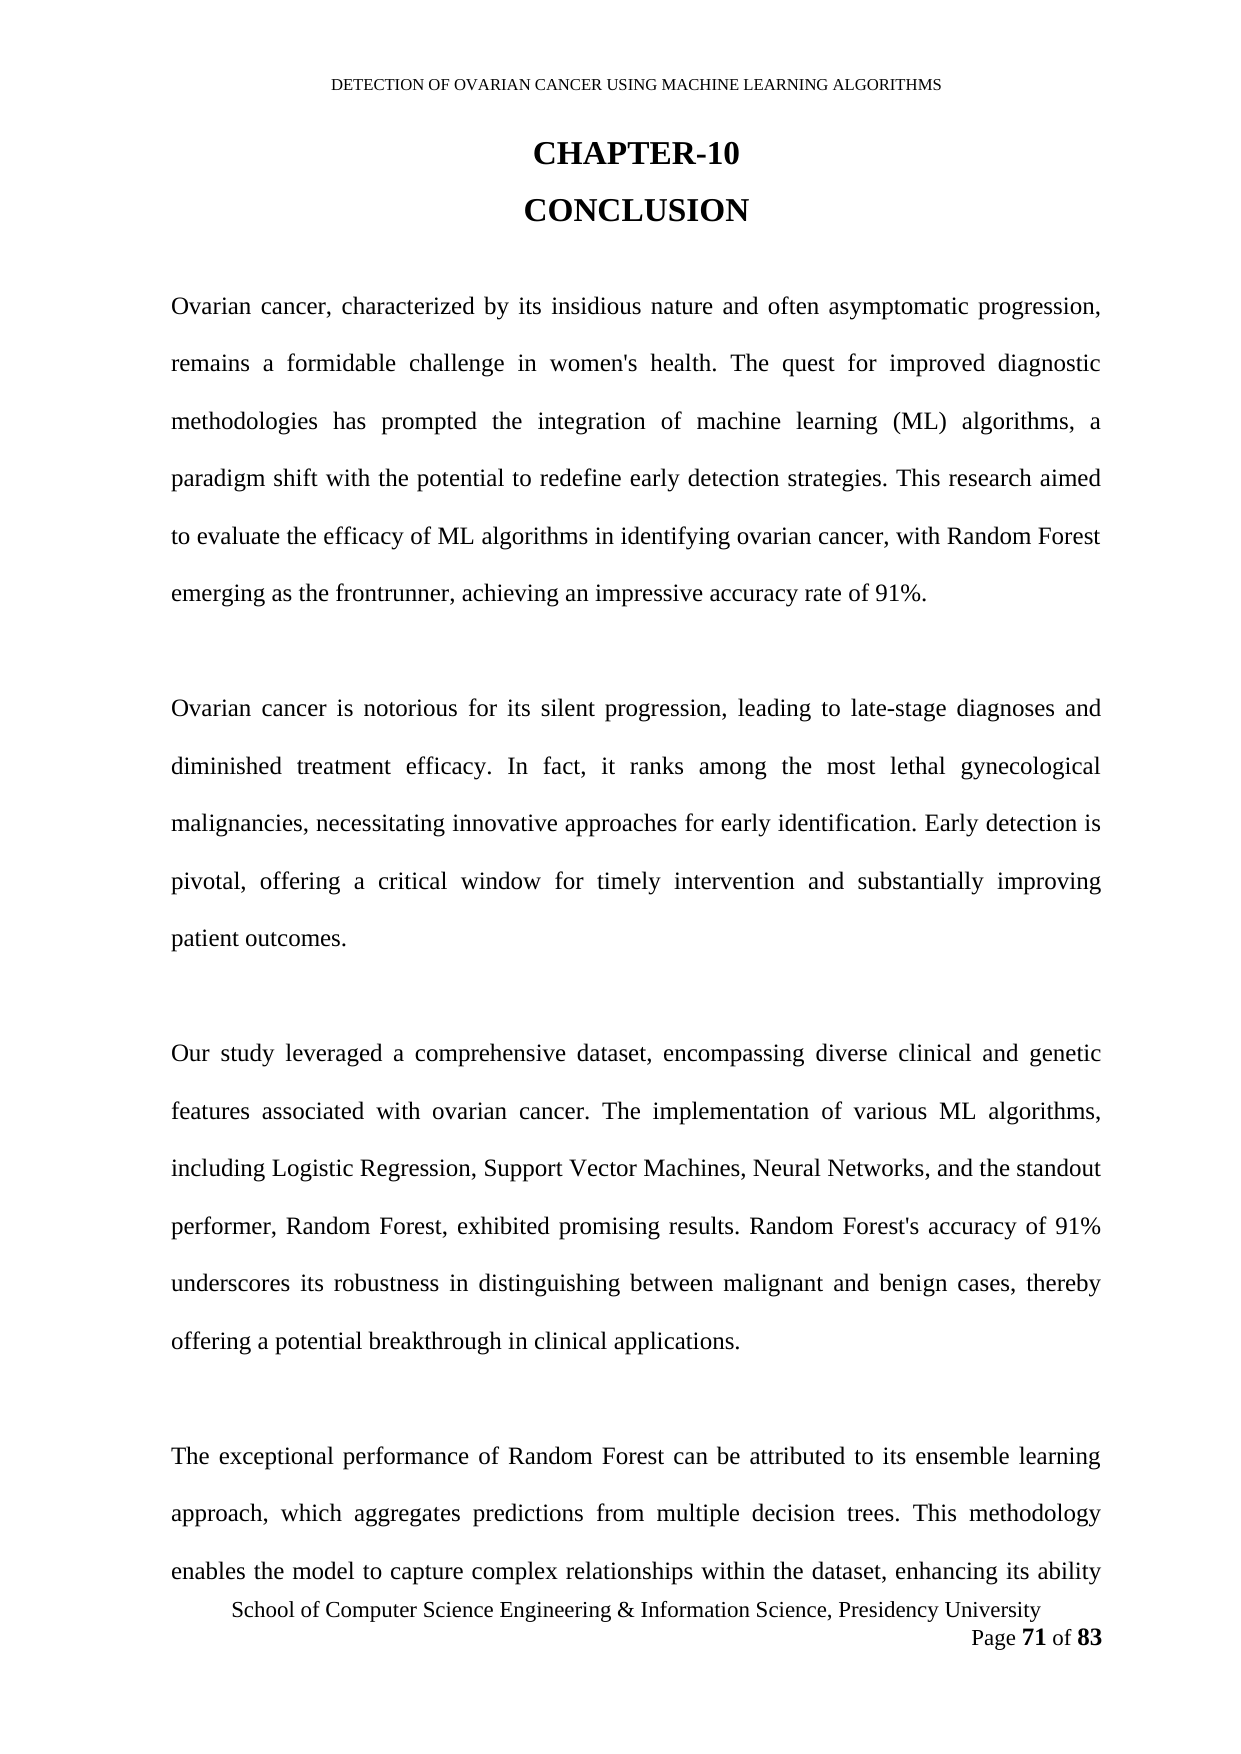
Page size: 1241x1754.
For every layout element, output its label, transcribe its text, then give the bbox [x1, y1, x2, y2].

text CHAPTER-10 [171, 133, 1102, 171]
text Ovarian cancer is notorious for its silent progression, leading to late-stage diagnoses and diminished treatment efficacy. In fact, it ranks among the most lethal gynecological malignancies, necessitating innovative approaches for early identification. Early detection is pivotal, offering a critical window for timely intervention and substantially improving patient outcomes. [171, 693, 1102, 952]
text Ovarian cancer, characterized by its insidious nature and often asymptomatic progression, remains a formidable challenge in women's health. The quest for improved diagnostic methodologies has prompted the integration of machine learning (ML) algorithms, a paradigm shift with the potential to redefine early detection strategies. This research aimed to evaluate the efficacy of ML algorithms in identifying ovarian cancer, with Random Forest emerging as the frontrunner, achieving an impressive accuracy rate of 91%. [171, 291, 1102, 607]
text CONCLUSION [171, 190, 1102, 229]
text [171, 1441, 1102, 1585]
text Our study leveraged a comprehensive dataset, encompassing diverse clinical and genetic features associated with ovarian cancer. The implementation of various ML algorithms, including Logistic Regression, Support Vector Machines, Neural Networks, and the standout performer, Random Forest, exhibited promising results. Random Forest's accuracy of 91% underscores its robustness in distinguishing between malignant and benign cases, thereby offering a potential breakthrough in clinical applications. [171, 1038, 1102, 1355]
